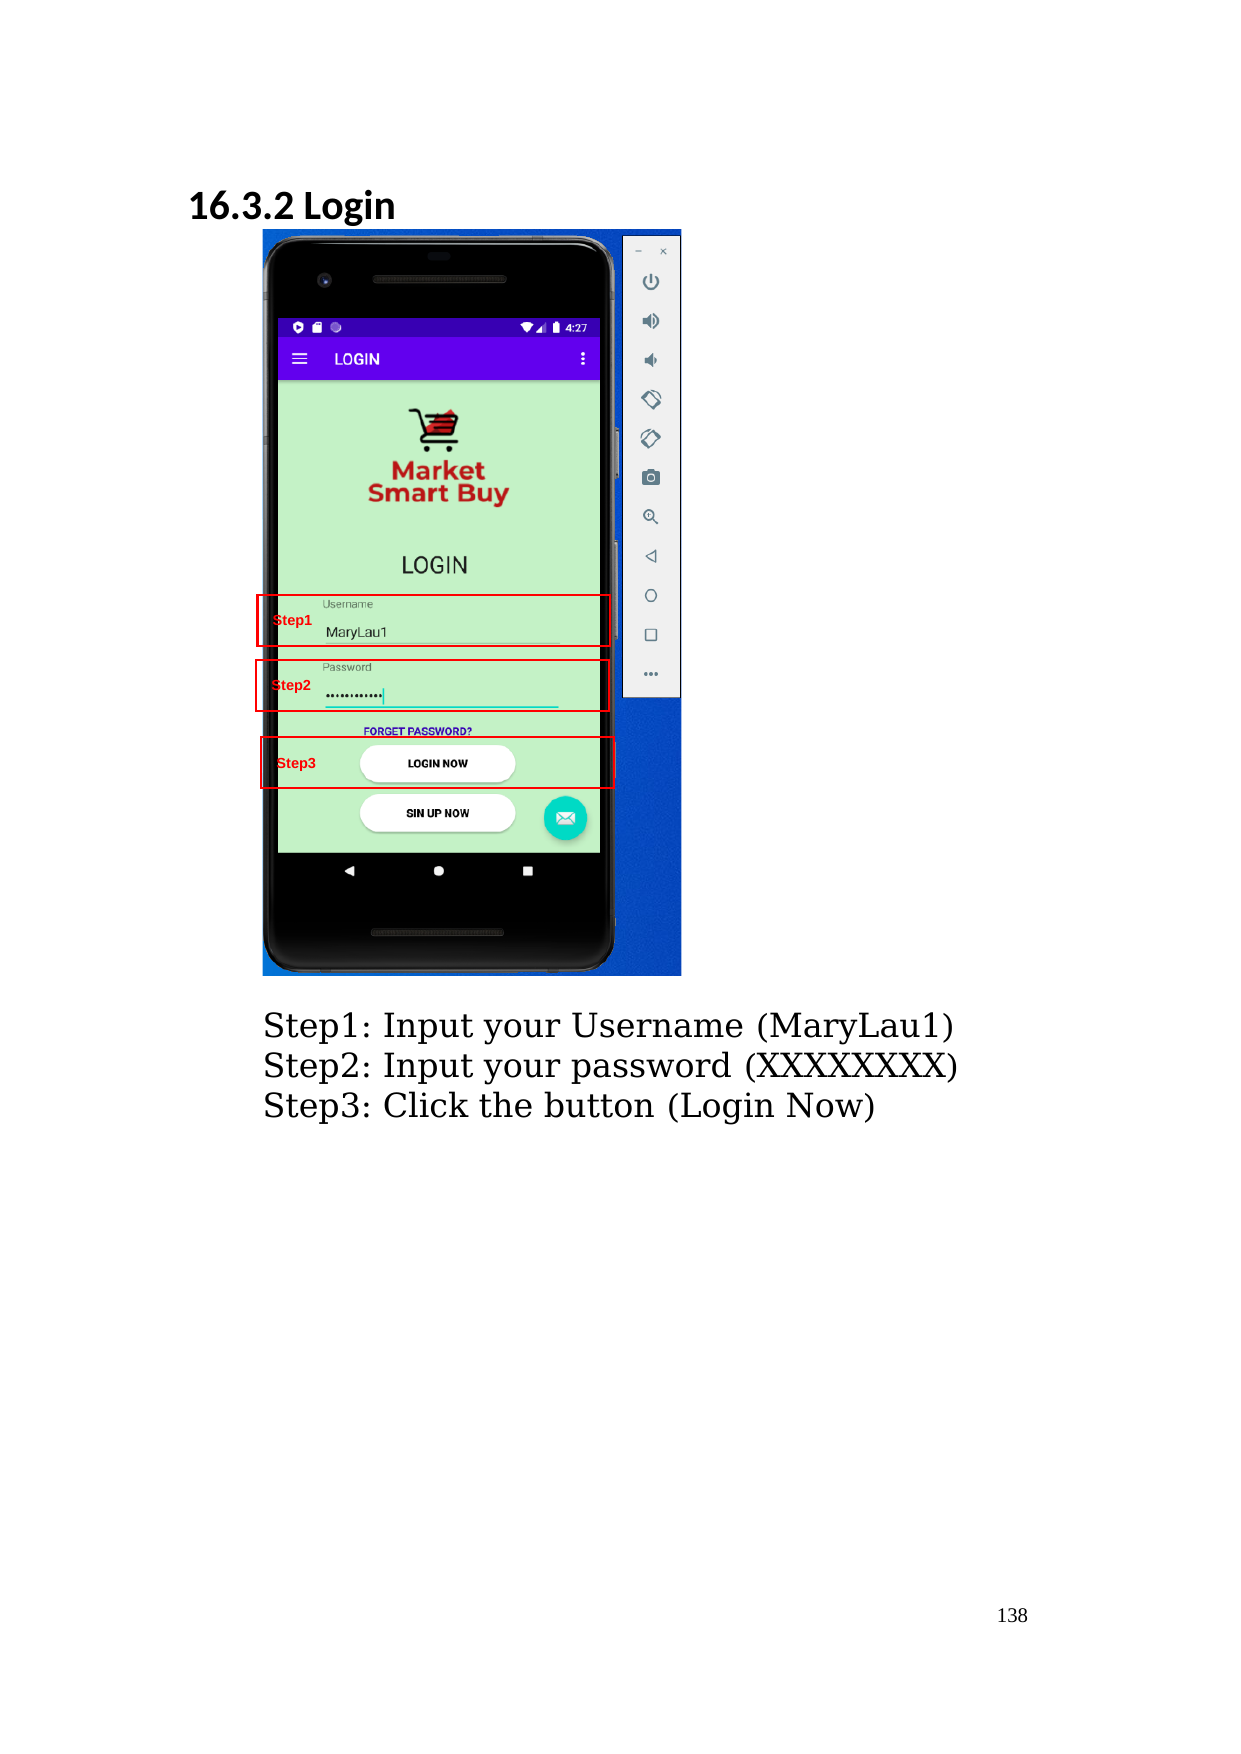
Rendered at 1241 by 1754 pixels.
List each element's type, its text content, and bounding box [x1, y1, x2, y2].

picture [262, 596, 609, 645]
text Step3: Click the button (Login Now) [262, 1084, 1053, 1124]
picture [262, 738, 613, 787]
text Step2: Input your password (XXXXXXXX) [262, 1044, 1053, 1084]
picture [262, 229, 682, 976]
text Step1: Input your Username (MaryLau1) [262, 1004, 1053, 1044]
picture [262, 661, 608, 710]
text 16.3.2 Login [187, 179, 1053, 229]
